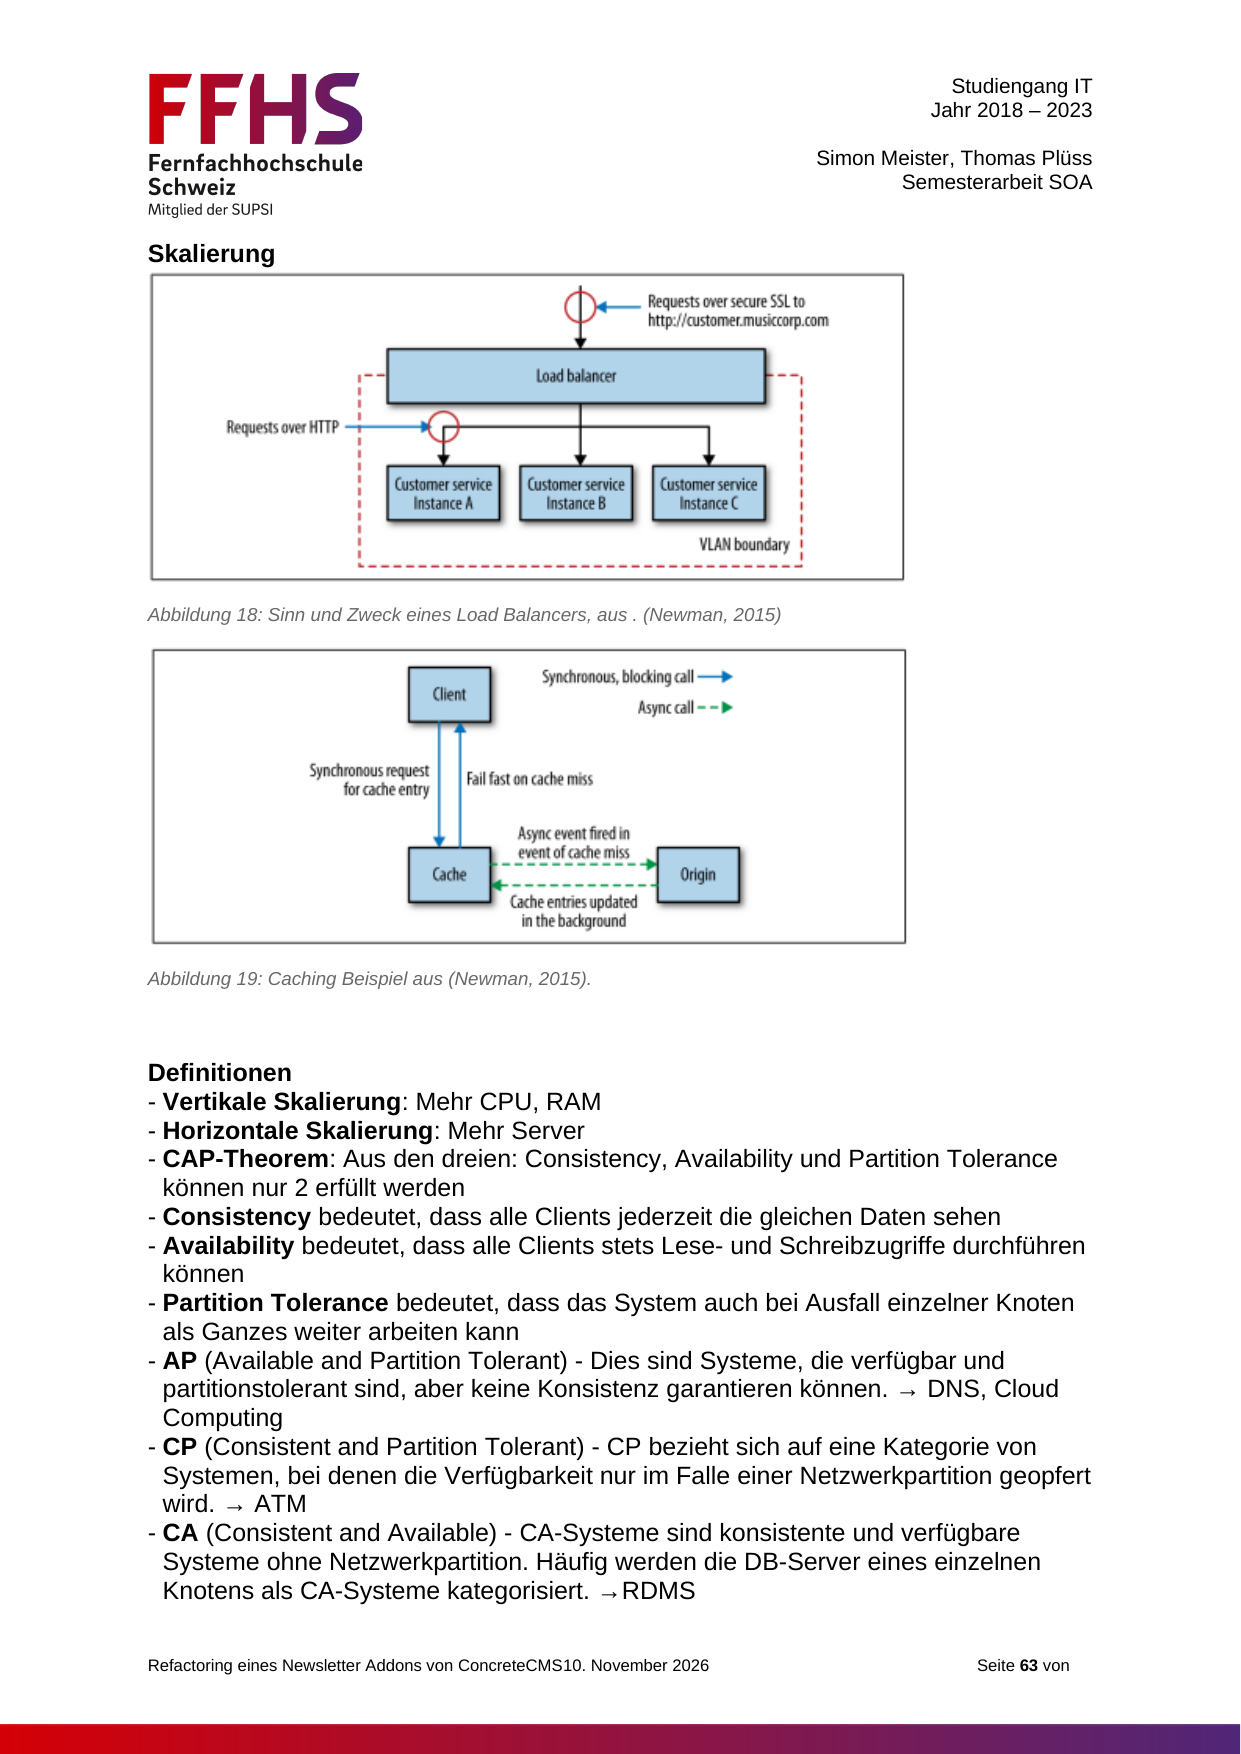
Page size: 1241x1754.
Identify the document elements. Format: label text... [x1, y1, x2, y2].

list Horizontale Skalierung: Mehr Server [148, 1116, 1092, 1144]
list CAP-Theorem: Aus den dreien: Consistency, Availability und Partition Tolerance können nur 2 erfüllt werden [148, 1144, 1092, 1202]
list Consistency bedeutet, dass alle Clients jederzeit die gleichen Daten sehen [148, 1202, 1092, 1231]
picture [147, 646, 911, 949]
list CP (Consistent and Partition Tolerant) - CP bezieht sich auf eine Kategorie von Systemen, bei denen die Verfügbarkeit nur im Falle einer Netzwerkpartition geopfert wird. → ATM [148, 1432, 1092, 1518]
picture [147, 270, 909, 585]
list CA (Consistent and Available) - CA-Systeme sind konsistente und verfügbare Systeme ohne Netzwerkpartition. Häufig werden die DB-Server eines einzelnen Knotens als CA-Systeme kategorisiert. →RDMS [148, 1518, 1092, 1604]
list AP (Available and Partition Tolerant) - Dies sind Systeme, die verfügbar und partitionstolerant sind, aber keine Konsistenz garantieren können. → DNS, Cloud Computing [148, 1346, 1092, 1432]
list Availability bedeutet, dass alle Clients stets Lese- und Schreibzugriffe durchführen können [148, 1231, 1092, 1288]
text Abbildung : Caching Beispiel aus . [148, 968, 1092, 989]
list Vertikale Skalierung: Mehr CPU, RAM [148, 1087, 1092, 1116]
picture [148, 73, 363, 218]
picture [0, 1724, 1241, 1754]
list Partition Tolerance bedeutet, dass das System auch bei Ausfall einzelner Knoten als Ganzes weiter arbeiten kann [148, 1288, 1092, 1346]
text Definitionen [148, 1058, 1092, 1087]
text Abbildung : Sinn und Zweck eines Load Balancers, aus . [148, 603, 1092, 625]
